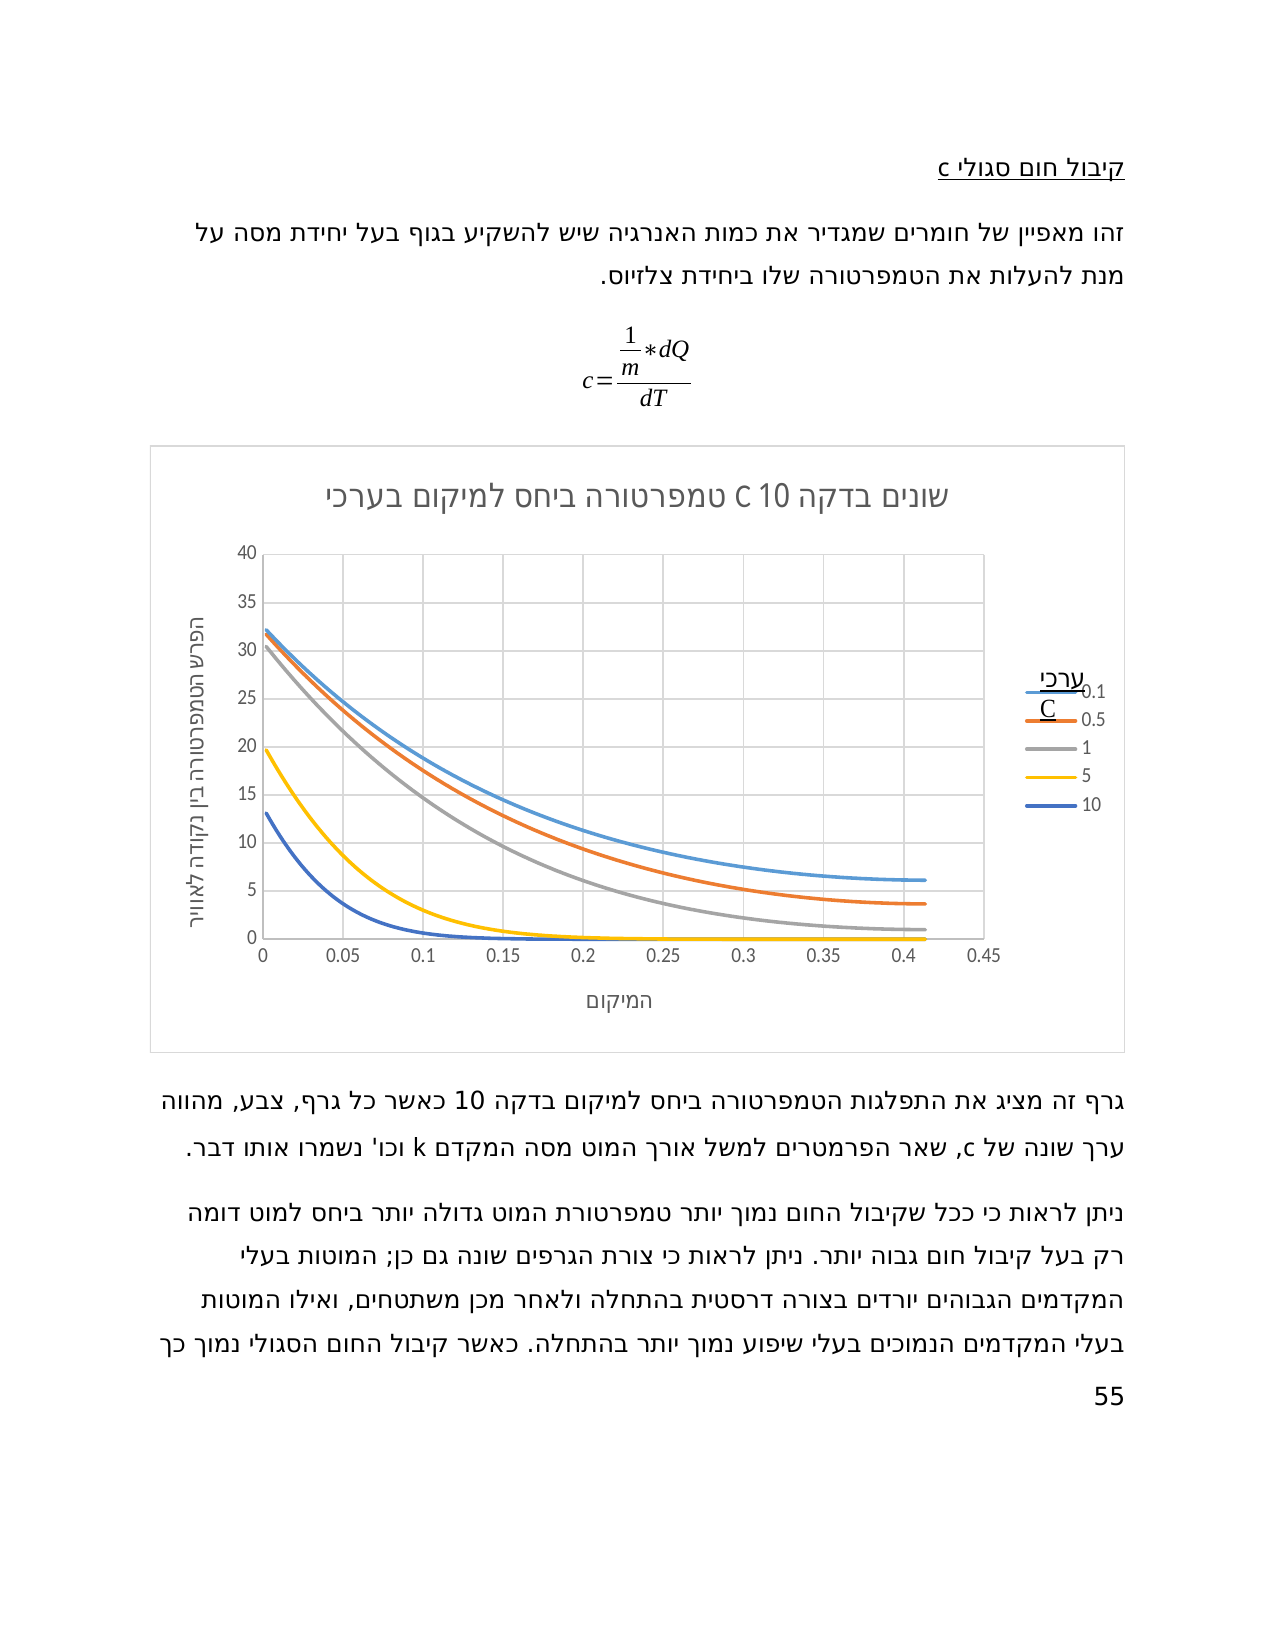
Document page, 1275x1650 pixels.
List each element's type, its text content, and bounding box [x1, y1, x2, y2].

subtitle קיבול חום סגולי c [150, 150, 1125, 184]
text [150, 1198, 1125, 1358]
text גרף זה מציג את התפלגות הטמפרטורה ביחס למיקום בדקה 10 כאשר כל גרף, צבע, מהווה ערך שונה של c, שאר הפרמטרים למשל אורך המוט מסה המקדם k וכו' נשמרו אותו דבר. [150, 1086, 1125, 1164]
text זהו מאפיין של חומרים שמגדיר את כמות האנרגיה שיש להשקיע בגוף בעל יחידת מסה על מנת להעלות את הטמפרטורה שלו ביחידת צלזיוס. [150, 218, 1125, 291]
